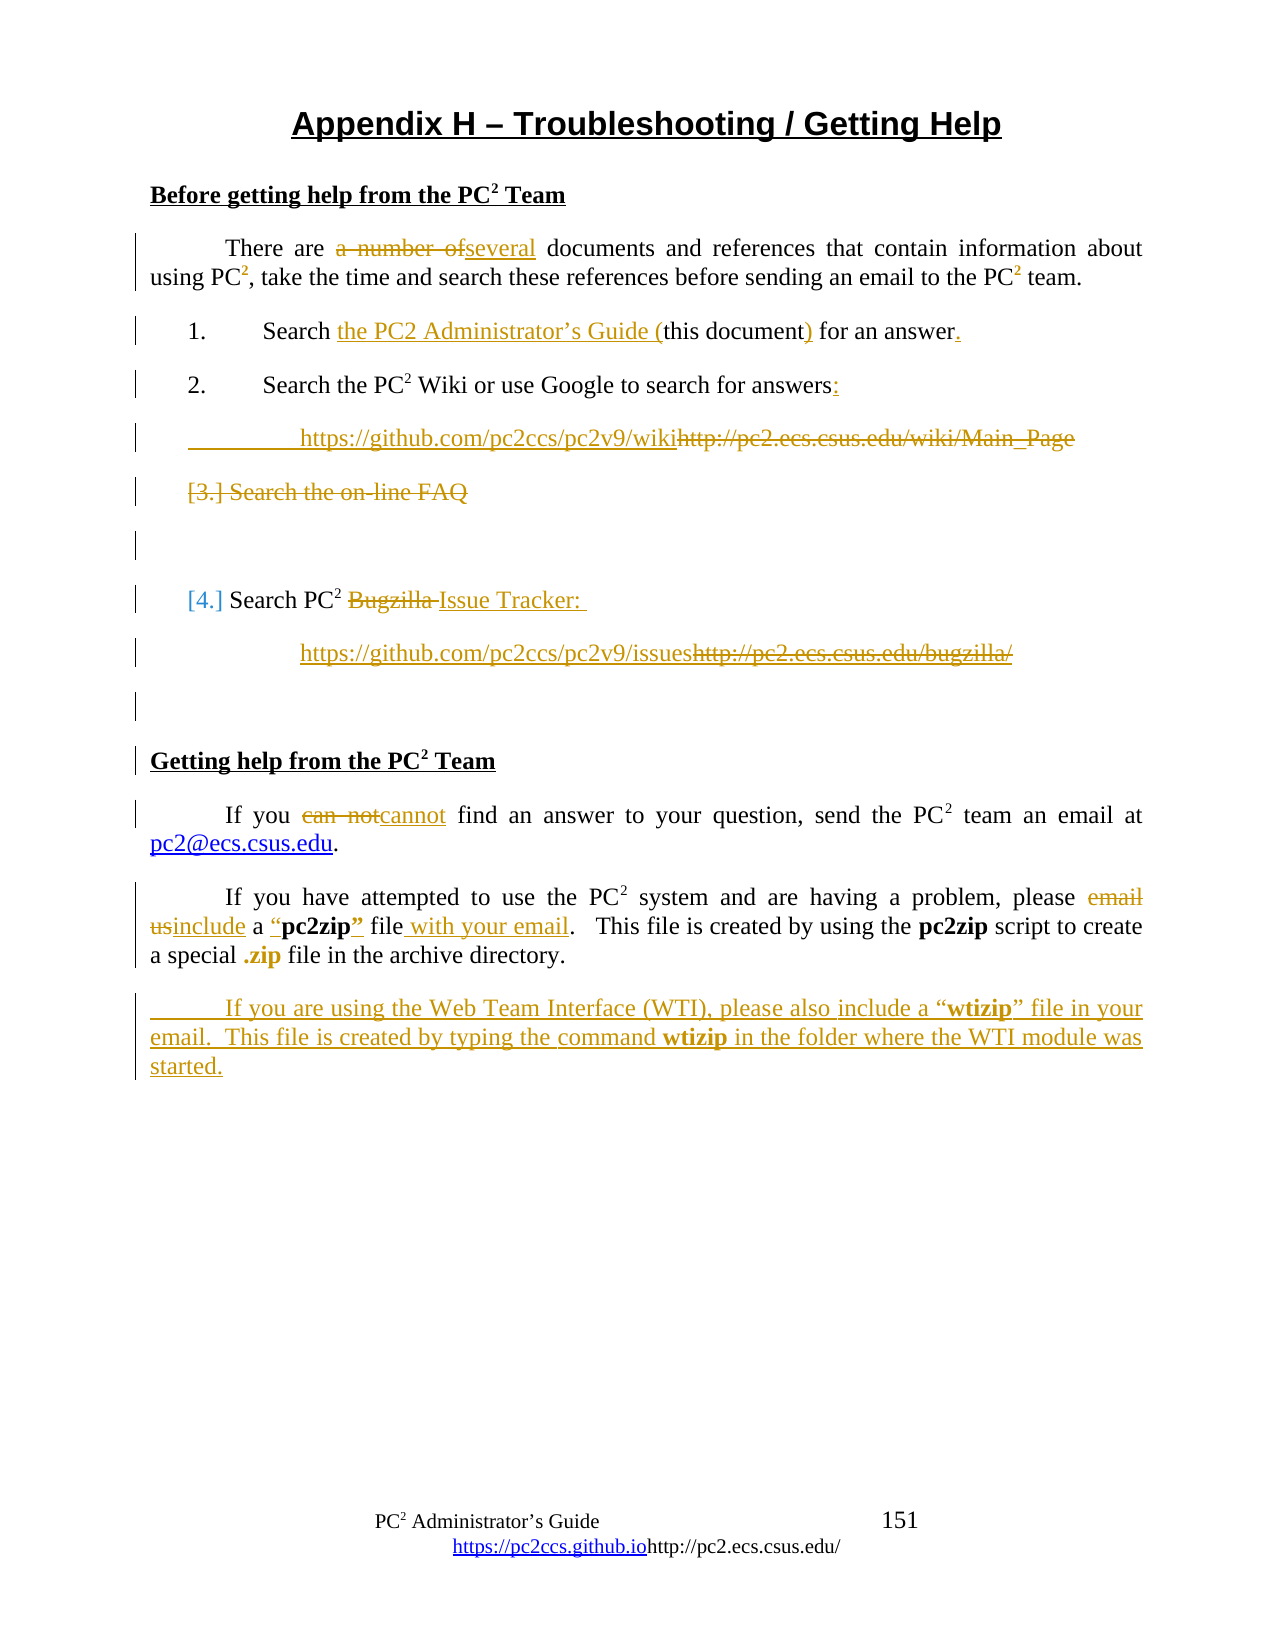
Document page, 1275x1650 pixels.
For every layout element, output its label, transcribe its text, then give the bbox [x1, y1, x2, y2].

text If you find an answer to your question, send the PC2 team an email at pc2@ecs.csus.edu. [150, 800, 1143, 857]
list Search this document for an answer [187, 316, 1143, 345]
text Getting help from the PC2 Team [150, 746, 1143, 775]
text Before getting help from the PC2 Team [150, 180, 1143, 208]
list Search the PC2 Wiki or use Google to search for answers [187, 370, 1143, 398]
text Appendix H – Troubleshooting / Getting Help [150, 104, 1143, 142]
list Search PC2 [187, 585, 1143, 613]
text If you have attempted to use the PC2 system and are having a problem, please a pc2zip file. This file is created by using the pc2zip script to create a special .zip file in the archive directory. [150, 882, 1143, 968]
text There are documents and references that contain information about using PC2, take the time and search these references before sending an email to the PC2 team. [150, 233, 1143, 291]
